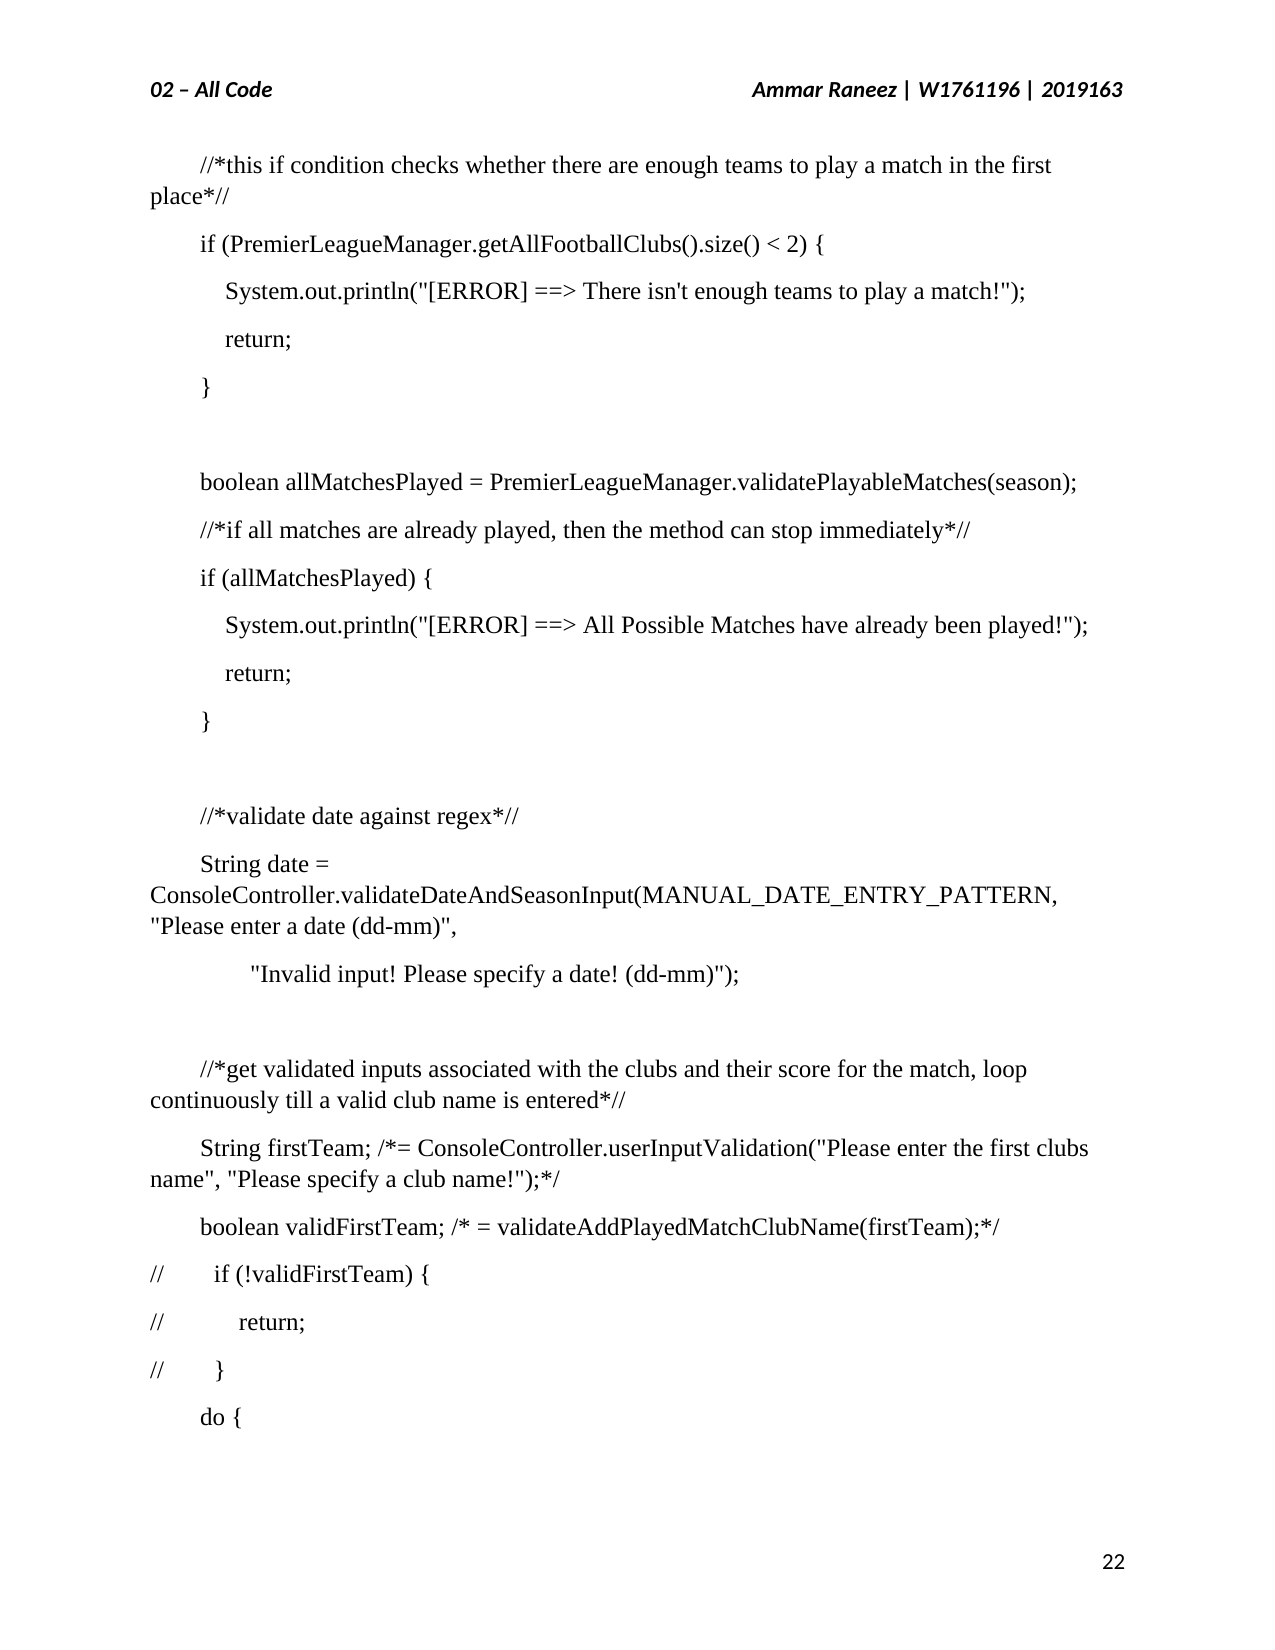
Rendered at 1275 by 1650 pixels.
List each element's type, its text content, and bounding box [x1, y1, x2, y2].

text // return; [150, 1307, 1125, 1336]
text return; [150, 324, 1125, 353]
text System.out.println("[ERROR] ==> All Possible Matches have already been played!"); [150, 610, 1125, 639]
text String firstTeam; /*= ConsoleController.userInputValidation("Please enter the first clubs name", "Please specify a club name!");*/ [150, 1133, 1125, 1193]
text System.out.println("[ERROR] ==> There isn't enough teams to play a match!"); [150, 276, 1125, 305]
text } [150, 706, 1125, 734]
text //*validate date against regex*// [150, 801, 1125, 830]
text String date = ConsoleController.validateDateAndSeasonInput(MANUAL_DATE_ENTRY_PATTERN, "Please enter a date (dd-mm)", [150, 849, 1125, 940]
text //*get validated inputs associated with the clubs and their score for the match, loop continuously till a valid club name is entered*// [150, 1054, 1125, 1114]
text if (PremierLeagueManager.getAllFootballClubs().size() < 2) { [150, 229, 1125, 257]
text boolean validFirstTeam; /* = validateAddPlayedMatchClubName(firstTeam);*/ [150, 1212, 1125, 1240]
text "Invalid input! Please specify a date! (dd-mm)"); [150, 959, 1125, 987]
text return; [150, 658, 1125, 687]
text // } [150, 1355, 1125, 1383]
text do { [150, 1402, 1125, 1431]
text // if (!validFirstTeam) { [150, 1259, 1125, 1288]
text //*if all matches are already played, then the method can stop immediately*// [150, 515, 1125, 544]
text //*this if condition checks whether there are enough teams to play a match in the first place*// [150, 150, 1125, 210]
text boolean allMatchesPlayed = PremierLeagueManager.validatePlayableMatches(season); [150, 467, 1125, 496]
text } [150, 372, 1125, 401]
text if (allMatchesPlayed) { [150, 563, 1125, 591]
